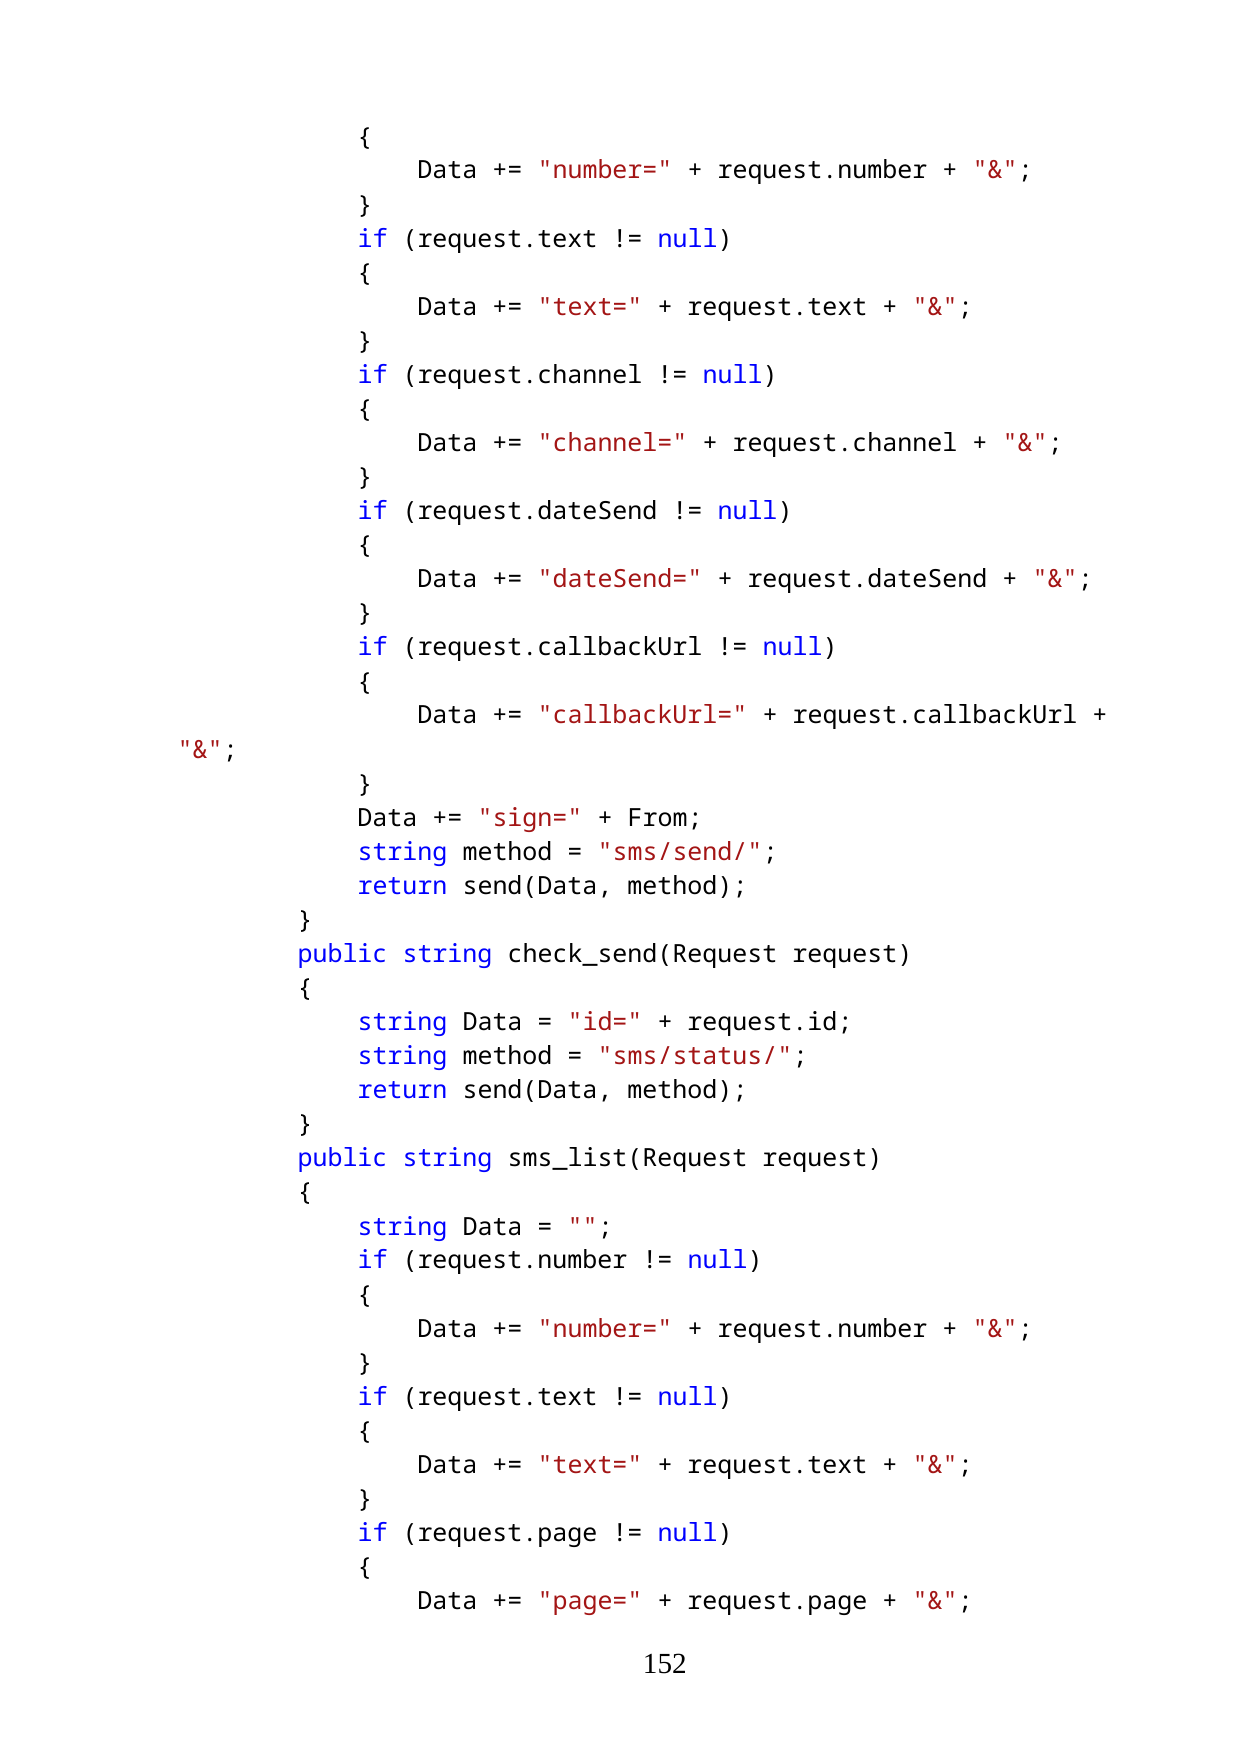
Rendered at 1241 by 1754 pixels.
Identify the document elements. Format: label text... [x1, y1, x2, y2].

text Data += "number=" + request.number + "&"; [177, 152, 1152, 186]
text if (request.channel != null) [177, 357, 1152, 391]
text { [177, 254, 1152, 288]
text } [177, 1481, 1152, 1515]
text string method = "sms/status/"; [177, 1038, 1152, 1072]
text } [177, 1344, 1152, 1378]
text if (request.callbackUrl != null) [177, 629, 1152, 663]
text } [177, 322, 1152, 357]
text Data += "page=" + request.page + "&"; [177, 1583, 1152, 1617]
text { [177, 970, 1152, 1004]
text string method = "sms/send/"; [177, 833, 1152, 867]
text Data += "text=" + request.text + "&"; [177, 1447, 1152, 1481]
text } [177, 1106, 1152, 1140]
text { [177, 1412, 1152, 1447]
text } [177, 765, 1152, 799]
text Data += "number=" + request.number + "&"; [177, 1310, 1152, 1344]
text } [177, 186, 1152, 220]
text if (request.number != null) [177, 1242, 1152, 1276]
text Data += "dateSend=" + request.dateSend + "&"; [177, 561, 1152, 595]
text return send(Data, method); [177, 1072, 1152, 1106]
text return send(Data, method); [177, 867, 1152, 902]
text { [177, 663, 1152, 697]
text Data += "callbackUrl=" + request.callbackUrl + "&"; [177, 697, 1152, 765]
text public string sms_list(Request request) [177, 1140, 1152, 1174]
text { [177, 1174, 1152, 1208]
text public string check_send(Request request) [177, 936, 1152, 970]
text } [177, 902, 1152, 936]
text Data += "channel=" + request.channel + "&"; [177, 425, 1152, 459]
text string Data = "id=" + request.id; [177, 1004, 1152, 1038]
text { [177, 1549, 1152, 1583]
text { [177, 391, 1152, 425]
text { [177, 1276, 1152, 1310]
text if (request.text != null) [177, 220, 1152, 254]
text Data += "text=" + request.text + "&"; [177, 288, 1152, 322]
text } [177, 595, 1152, 629]
text string Data = ""; [177, 1208, 1152, 1242]
text { [177, 527, 1152, 561]
text if (request.dateSend != null) [177, 493, 1152, 527]
text Data += "sign=" + From; [177, 799, 1152, 833]
text { [177, 118, 1152, 152]
text } [177, 459, 1152, 493]
text if (request.text != null) [177, 1378, 1152, 1412]
text if (request.page != null) [177, 1515, 1152, 1549]
